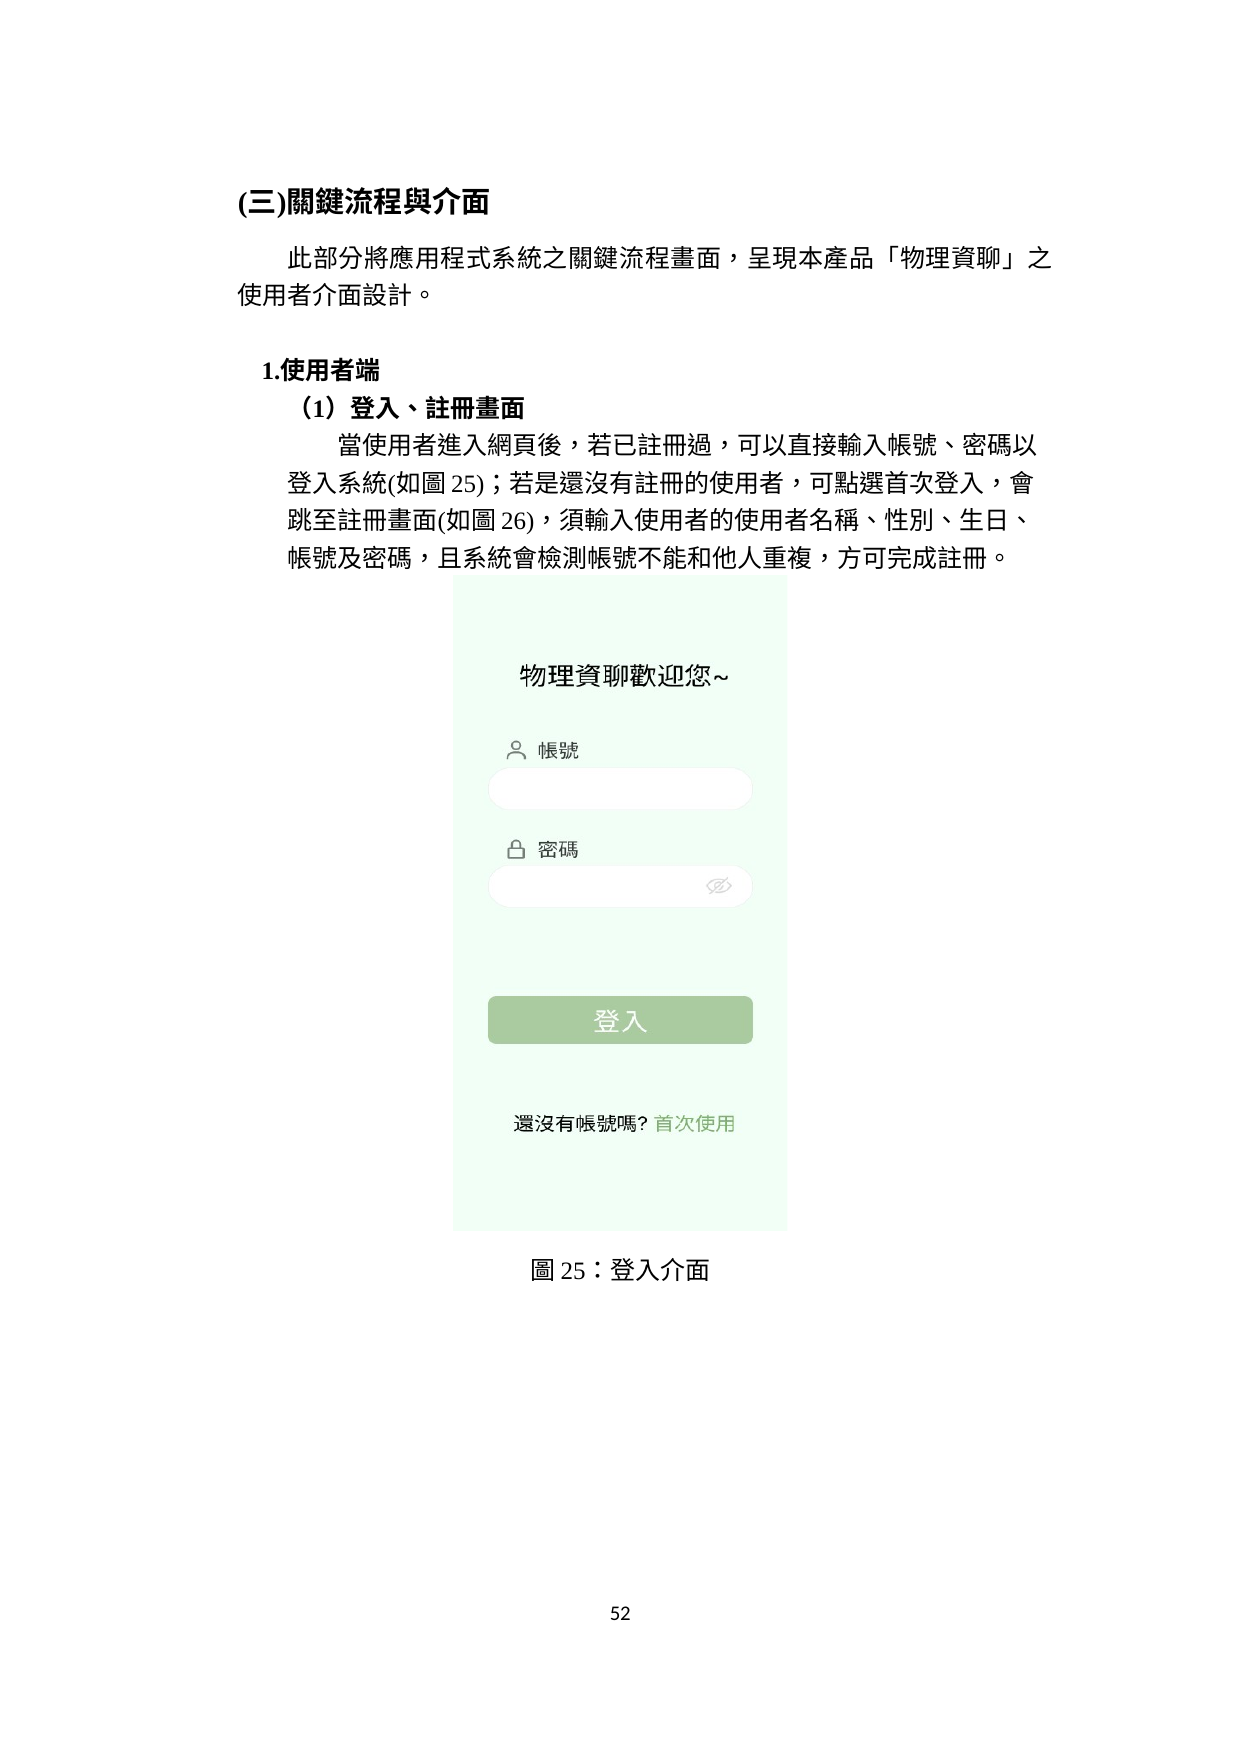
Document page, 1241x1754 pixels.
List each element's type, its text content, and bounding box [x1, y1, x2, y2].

text 圖 25：登入介面 [187, 1250, 1053, 1287]
text 1.使用者端 [187, 350, 1053, 387]
text (三)關鍵流程與介面 [238, 162, 1053, 237]
text 當使用者進入網頁後，若已註冊過，可以直接輸入帳號、密碼以登入系統(如圖25)；若是還沒有註冊的使用者，可點選首次登入，會跳至註冊畫面(如圖26)，須輸入使用者的使用者名稱、性別、生日、帳號及密碼，且系統會檢測帳號不能和他人重複，方可完成註冊。 [287, 425, 1053, 575]
text （1）登入、註冊畫面 [237, 387, 1053, 425]
picture [453, 575, 788, 1231]
text 此部分將應用程式系統之關鍵流程畫面，呈現本產品「物理資聊」之使用者介面設計。 [238, 237, 1053, 312]
